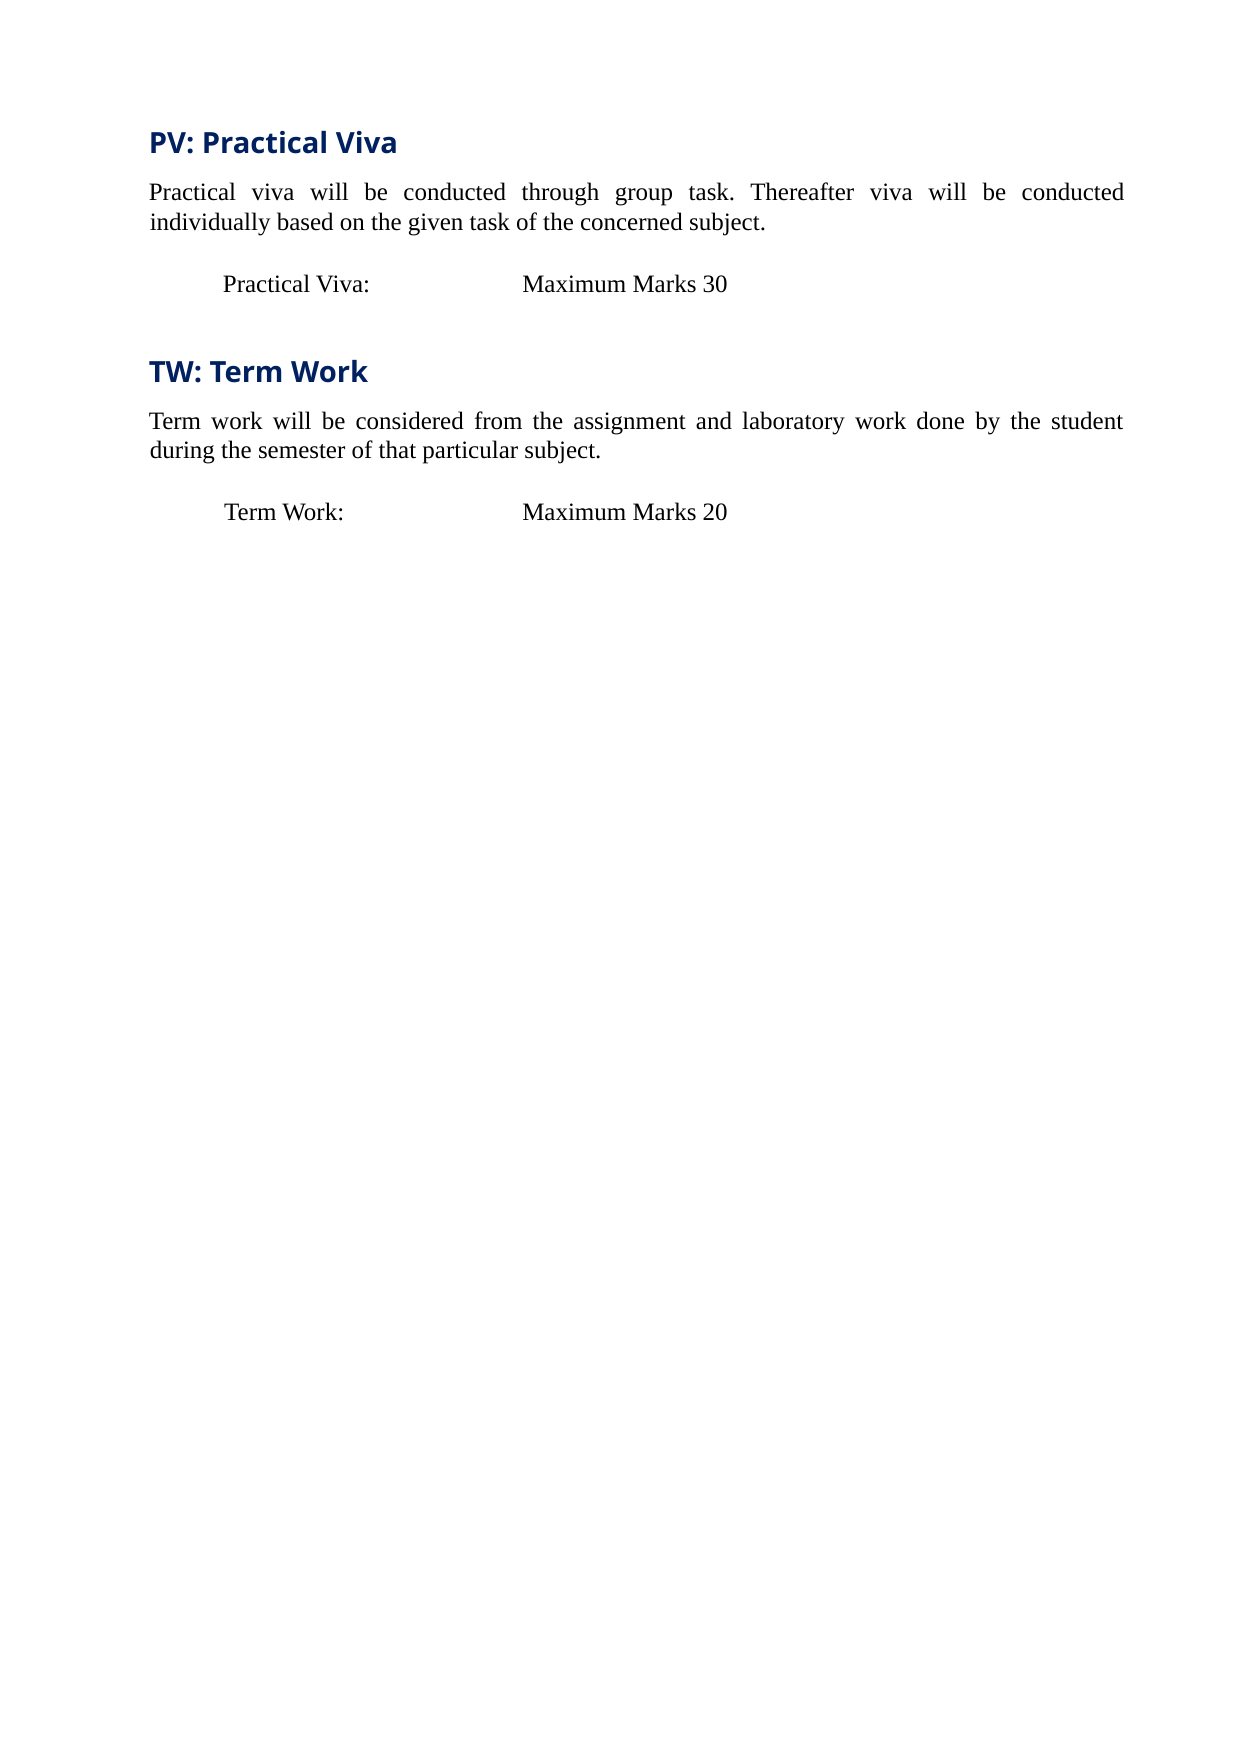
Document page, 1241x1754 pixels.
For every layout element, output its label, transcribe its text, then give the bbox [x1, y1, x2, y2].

subtitle TW: Term Work [148, 351, 1136, 391]
text Term Work: Maximum Marks 20 [74, 497, 1136, 526]
subtitle PV: Practical Viva [148, 123, 1136, 162]
text Practical Viva: Maximum Marks 30 [74, 269, 1136, 298]
text Term work will be considered from the assignment and laboratory work done by the student during the semester of that particular subject. [148, 406, 1125, 464]
text Practical viva will be conducted through group task. Thereafter viva will be conducted individually based on the given task of the concerned subject. [148, 177, 1125, 236]
